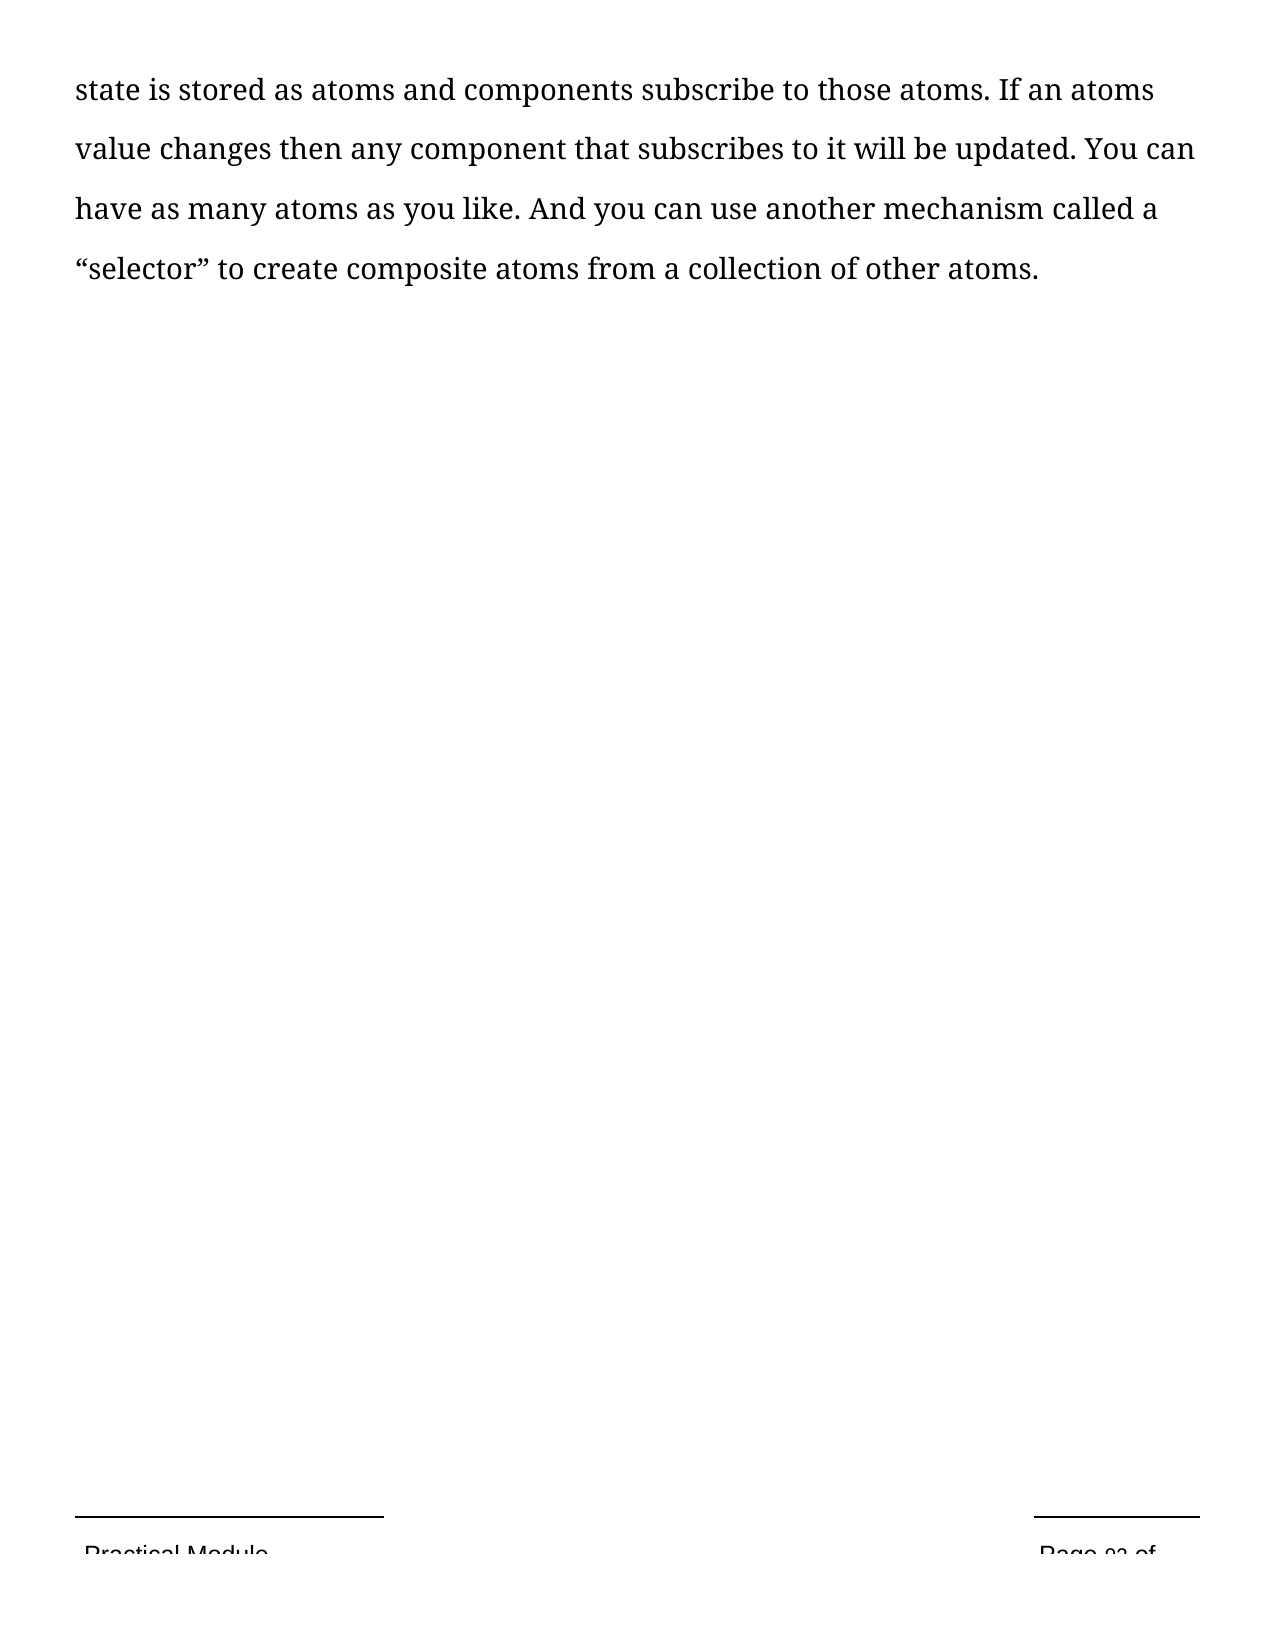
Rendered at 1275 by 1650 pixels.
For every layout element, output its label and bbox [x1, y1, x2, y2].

text [75, 69, 1199, 288]
